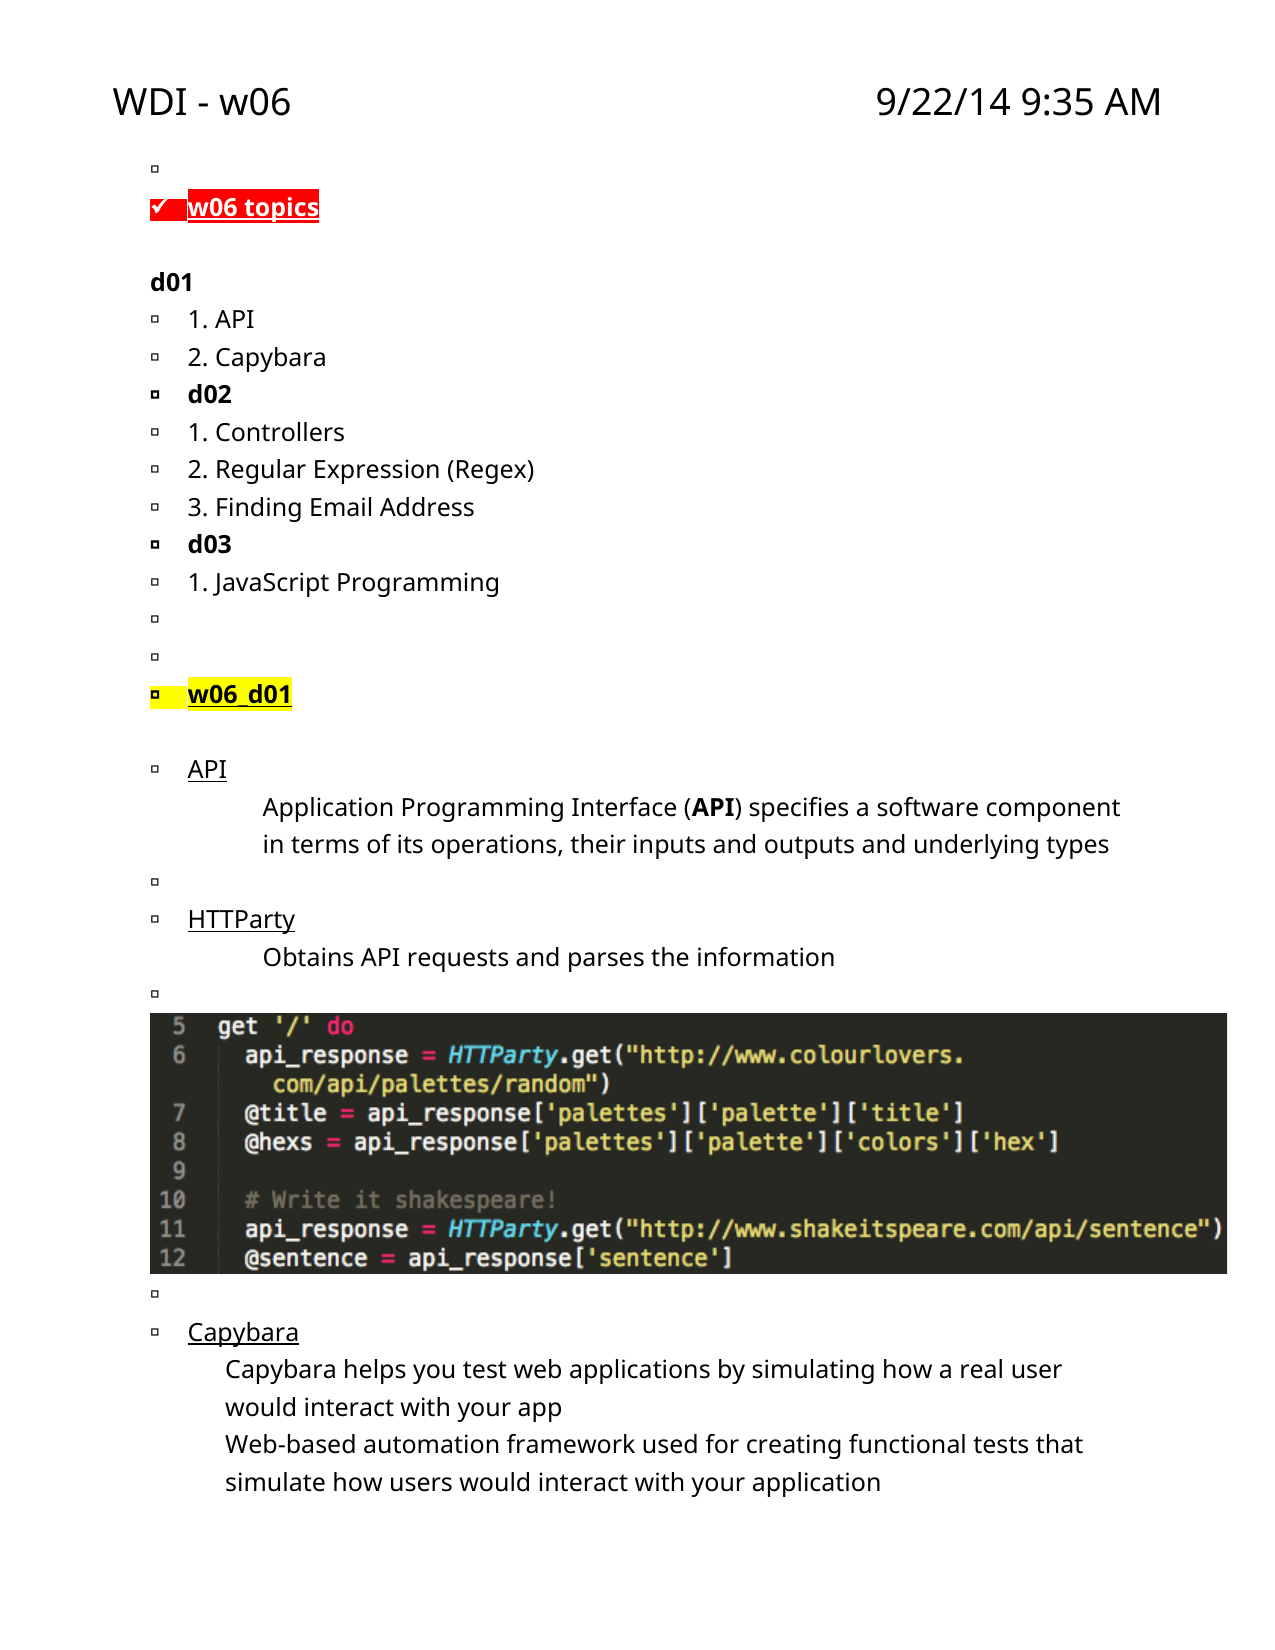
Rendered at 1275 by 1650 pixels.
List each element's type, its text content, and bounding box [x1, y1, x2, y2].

picture [150, 1013, 1228, 1274]
text d01 [150, 262, 1125, 300]
list Application Programming Interface (API) specifies a software component in terms of its operations, their inputs and outputs and underlying types [262, 787, 1125, 862]
text API [150, 750, 1125, 787]
text d03 [150, 525, 1125, 562]
text Capybara helps you test web applications by simulating how a real user would interact with your app [225, 1350, 1125, 1425]
text 1. JavaScript Programming [150, 562, 1125, 600]
list Obtains API requests and parses the information [262, 937, 1125, 975]
text 1. API [150, 300, 1125, 337]
text 2. Capybara [150, 337, 1125, 375]
text HTTParty [150, 900, 1125, 937]
text Web-based automation framework used for creating functional tests that simulate how users would interact with your application [225, 1425, 1125, 1500]
text d02 [150, 375, 1125, 412]
text 3. Finding Email Address [150, 487, 1125, 525]
text 1. Controllers [150, 412, 1125, 450]
list w06_d01 [150, 675, 1125, 712]
list w06 topics [150, 187, 1125, 225]
text 2. Regular Expression (Regex) [150, 450, 1125, 487]
text Capybara [150, 1312, 1125, 1350]
